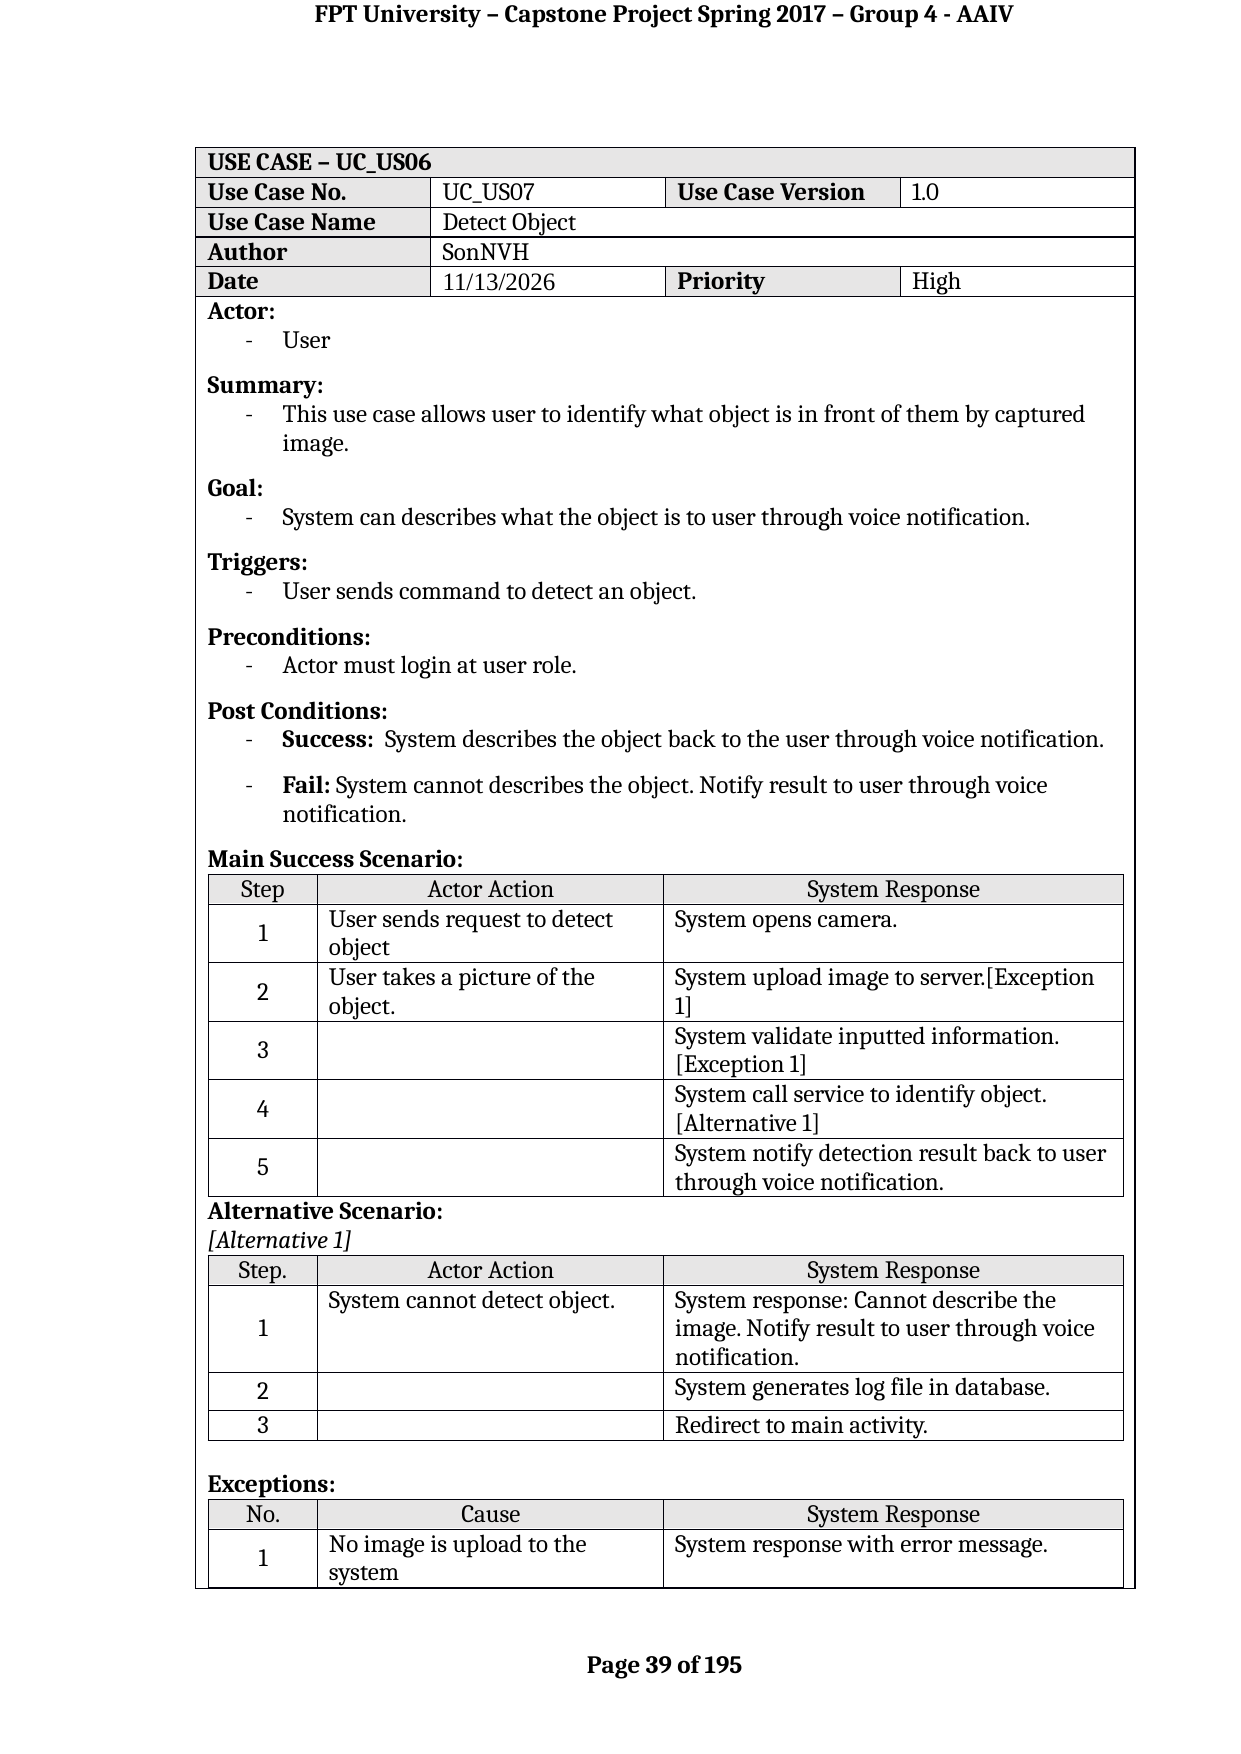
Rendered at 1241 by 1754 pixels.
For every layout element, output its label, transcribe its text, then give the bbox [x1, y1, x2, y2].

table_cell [196, 297, 1134, 1588]
table_header USE CASE – UC_US06 [196, 148, 1134, 177]
table_cell Detect Object [431, 208, 1134, 236]
table_cell SonNVH [431, 238, 1134, 266]
table_cell Use Case No. [196, 178, 430, 207]
table_cell Use Case Version [666, 178, 900, 207]
table_cell Author [196, 238, 430, 266]
table_cell UC_US07 [431, 178, 665, 207]
table_cell High [901, 267, 1134, 296]
table_cell 04/10/2017 [431, 267, 665, 296]
table_cell Use Case Name [196, 208, 430, 236]
table_cell Date [196, 267, 430, 296]
table_cell Priority [666, 267, 900, 296]
table_cell 1.0 [901, 178, 1134, 207]
